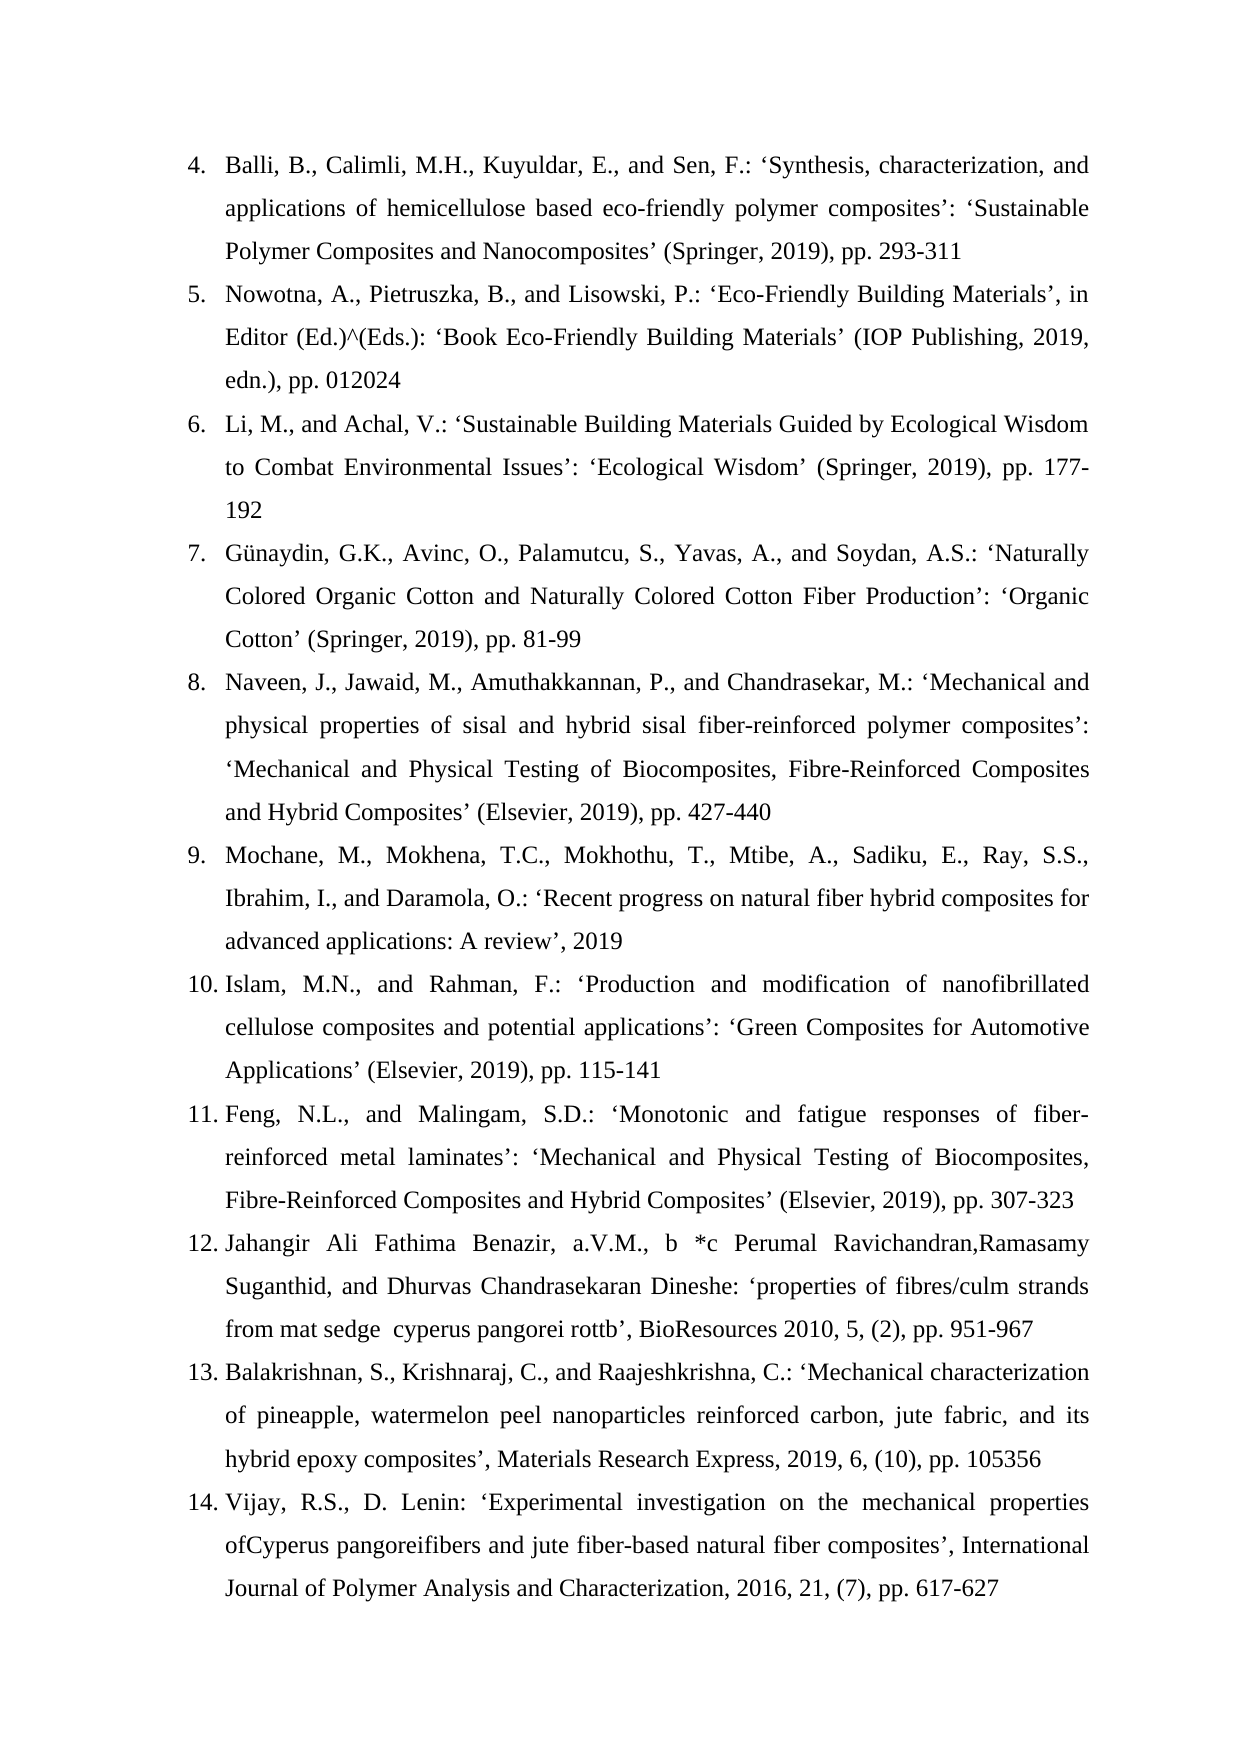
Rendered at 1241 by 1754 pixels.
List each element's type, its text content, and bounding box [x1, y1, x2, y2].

list Balli, B., Calimli, M.H., Kuyuldar, E., and Sen, F.: ‘Synthesis, characterization, and applications of hemicellulose based eco-friendly polymer composites’: ‘Sustainable Polymer Composites and Nanocomposites’ (Springer, 2019), pp. 293-311 [187, 150, 1090, 265]
list Vijay, R.S., D. Lenin: ‘Experimental investigation on the mechanical properties ofCyperus pangoreifibers and jute fiber-based natural fiber composites’, International Journal of Polymer Analysis and Characterization, 2016, 21, (7), pp. 617-627 [187, 1487, 1090, 1602]
list Naveen, J., Jawaid, M., Amuthakkannan, P., and Chandrasekar, M.: ‘Mechanical and physical properties of sisal and hybrid sisal fiber-reinforced polymer composites’: ‘Mechanical and Physical Testing of Biocomposites, Fibre-Reinforced Composites and Hybrid Composites’ (Elsevier, 2019), pp. 427-440 [187, 667, 1090, 826]
list Balakrishnan, S., Krishnaraj, C., and Raajeshkrishna, C.: ‘Mechanical characterization of pineapple, watermelon peel nanoparticles reinforced carbon, jute fabric, and its hybrid epoxy composites’, Materials Research Express, 2019, 6, (10), pp. 105356 [187, 1357, 1090, 1472]
list Mochane, M., Mokhena, T.C., Mokhothu, T., Mtibe, A., Sadiku, E., Ray, S.S., Ibrahim, I., and Daramola, O.: ‘Recent progress on natural fiber hybrid composites for advanced applications: A review’, 2019 [187, 840, 1090, 955]
list Nowotna, A., Pietruszka, B., and Lisowski, P.: ‘Eco-Friendly Building Materials’, in Editor (Ed.)^(Eds.): ‘Book Eco-Friendly Building Materials’ (IOP Publishing, 2019, edn.), pp. 012024 [187, 279, 1090, 394]
list Islam, M.N., and Rahman, F.: ‘Production and modification of nanofibrillated cellulose composites and potential applications’: ‘Green Composites for Automotive Applications’ (Elsevier, 2019), pp. 115-141 [187, 969, 1090, 1084]
list Jahangir Ali Fathima Benazir, a.V.M., b *c Perumal Ravichandran,Ramasamy Suganthid, and Dhurvas Chandrasekaran Dineshe: ‘properties of fibres/culm strands from mat sedge cyperus pangorei rottb’, BioResources 2010, 5, (2), pp. 951-967 [187, 1228, 1090, 1343]
list Günaydin, G.K., Avinc, O., Palamutcu, S., Yavas, A., and Soydan, A.S.: ‘Naturally Colored Organic Cotton and Naturally Colored Cotton Fiber Production’: ‘Organic Cotton’ (Springer, 2019), pp. 81-99 [187, 538, 1090, 653]
list Li, M., and Achal, V.: ‘Sustainable Building Materials Guided by Ecological Wisdom to Combat Environmental Issues’: ‘Ecological Wisdom’ (Springer, 2019), pp. 177-192 [187, 409, 1090, 524]
list Feng, N.L., and Malingam, S.D.: ‘Monotonic and fatigue responses of fiber-reinforced metal laminates’: ‘Mechanical and Physical Testing of Biocomposites, Fibre-Reinforced Composites and Hybrid Composites’ (Elsevier, 2019), pp. 307-323 [187, 1099, 1090, 1214]
